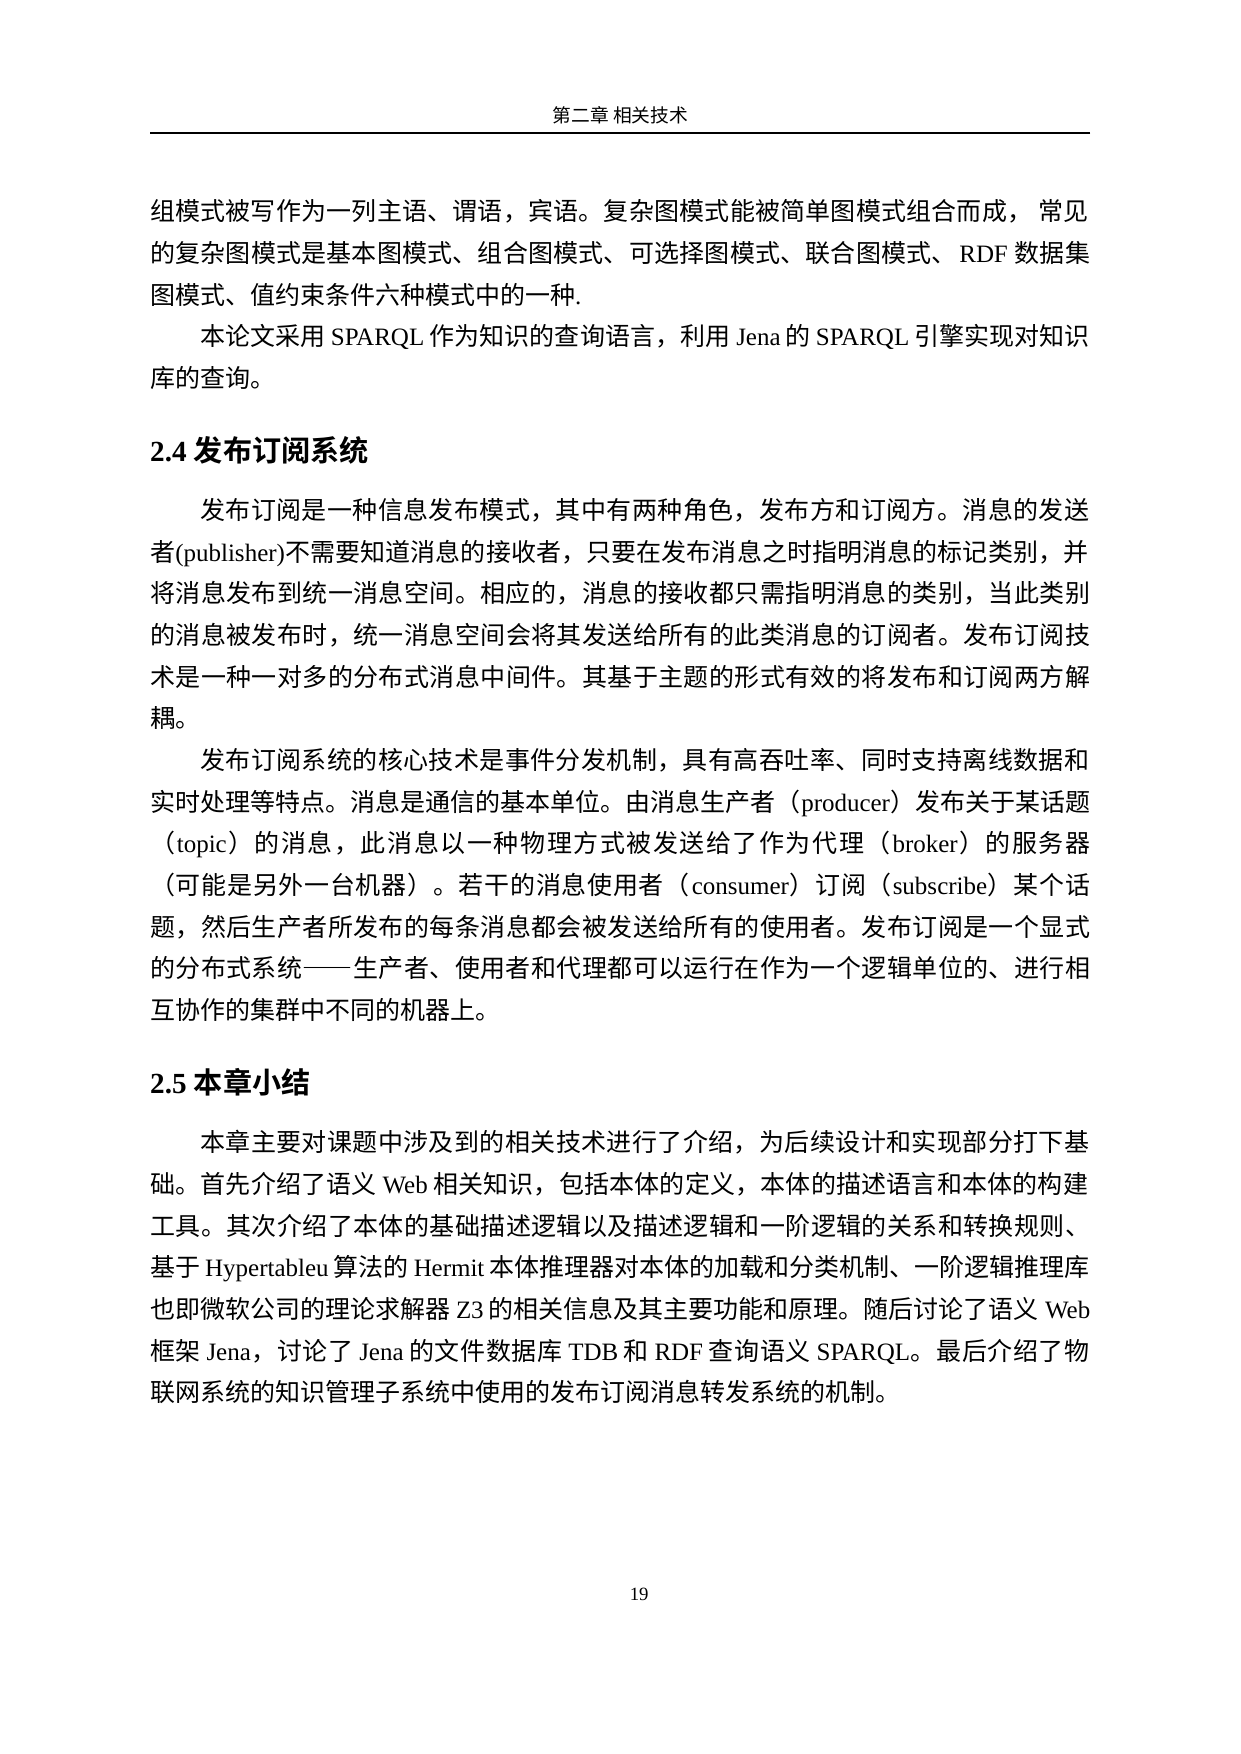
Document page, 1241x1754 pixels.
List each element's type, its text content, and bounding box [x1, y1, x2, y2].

text 本章主要对课题中涉及到的相关技术进行了介绍，为后续设计和实现部分打下基础。首先介绍了语义Web相关知识，包括本体的定义，本体的描述语言和本体的构建工具。其次介绍了本体的基础描述逻辑以及描述逻辑和一阶逻辑的关系和转换规则、基于Hypertableu算法的Hermit本体推理器对本体的加载和分类机制、一阶逻辑推理库也即微软公司的理论求解器Z3的相关信息及其主要功能和原理。随后讨论了语义Web框架Jena，讨论了Jena的文件数据库TDB和RDF查询语义SPARQL。最后介绍了物联网系统的知识管理子系统中使用的发布订阅消息转发系统的机制。 [150, 1118, 1090, 1410]
subtitle 2.5 本章小结 [150, 1060, 1090, 1102]
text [150, 187, 1090, 312]
subtitle 2.4 发布订阅系统 [150, 428, 1090, 470]
text 发布订阅系统的核心技术是事件分发机制，具有高吞吐率、同时支持离线数据和实时处理等特点。消息是通信的基本单位。由消息生产者（producer）发布关于某话题（topic）的消息，此消息以一种物理方式被发送给了作为代理（broker）的服务器（可能是另外一台机器）。若干的消息使用者（consumer）订阅（subscribe）某个话题，然后生产者所发布的每条消息都会被发送给所有的使用者。发布订阅是一个显式的分布式系统——生产者、使用者和代理都可以运行在作为一个逻辑单位的、进行相互协作的集群中不同的机器上。 [150, 736, 1090, 1028]
text 本论文采用SPARQL作为知识的查询语言，利用Jena的SPARQL引擎实现对知识库的查询。 [150, 312, 1090, 396]
text 发布订阅是一种信息发布模式，其中有两种角色，发布方和订阅方。消息的发送者(publisher)不需要知道消息的接收者，只要在发布消息之时指明消息的标记类别，并将消息发布到统一消息空间。相应的，消息的接收都只需指明消息的类别，当此类别的消息被发布时，统一消息空间会将其发送给所有的此类消息的订阅者。发布订阅技术是一种一对多的分布式消息中间件。其基于主题的形式有效的将发布和订阅两方解耦。 [150, 486, 1090, 736]
